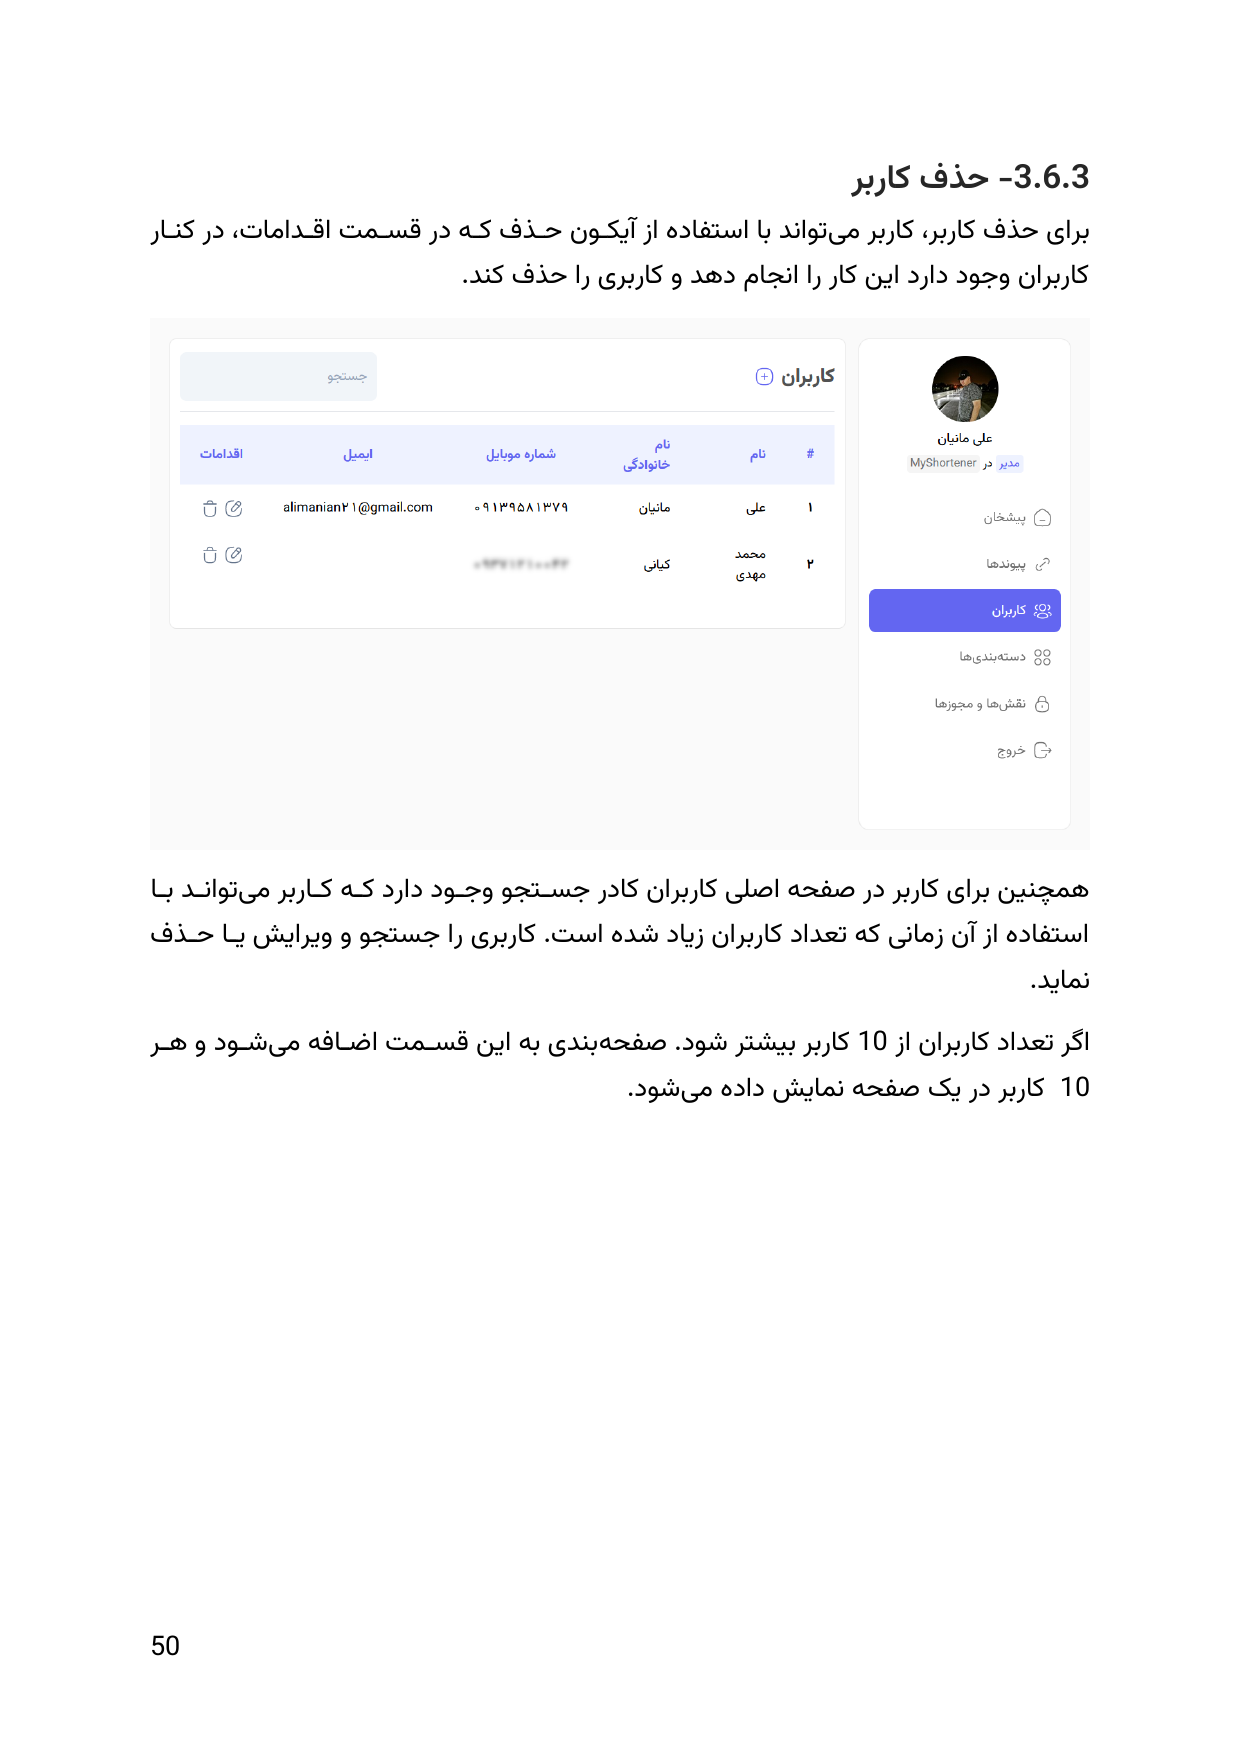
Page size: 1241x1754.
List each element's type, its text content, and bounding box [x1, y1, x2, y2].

text اگر تعداد کاربران از 10 کاربر بیشتر شود. صفحه‌بندی به این قسمت اضافه می‌شود و هر 10 ‌ کاربر در یک صفحه نمایش داده می‌شود. [150, 1023, 1090, 1111]
subtitle 3.6.3- حذف کاربر [150, 154, 1090, 206]
text برای حذف کاربر، کاربر می‌تواند با استفاده از آیکون حذف که در قسمت اقدامات، در کنار کاربران وجود دارد این کار را انجام دهد و کاربری را حذف کند. [150, 210, 1090, 298]
text همچنین برای کاربر در صفحه اصلی کاربران کادر جستجو وجود دارد که کاربر می‌تواند با استفاده از آن زمانی که تعداد کاربران زیاد شده است. کاربری را جستجو و ویرایش یا حذف نماید. [150, 869, 1090, 1003]
picture [150, 318, 1090, 850]
